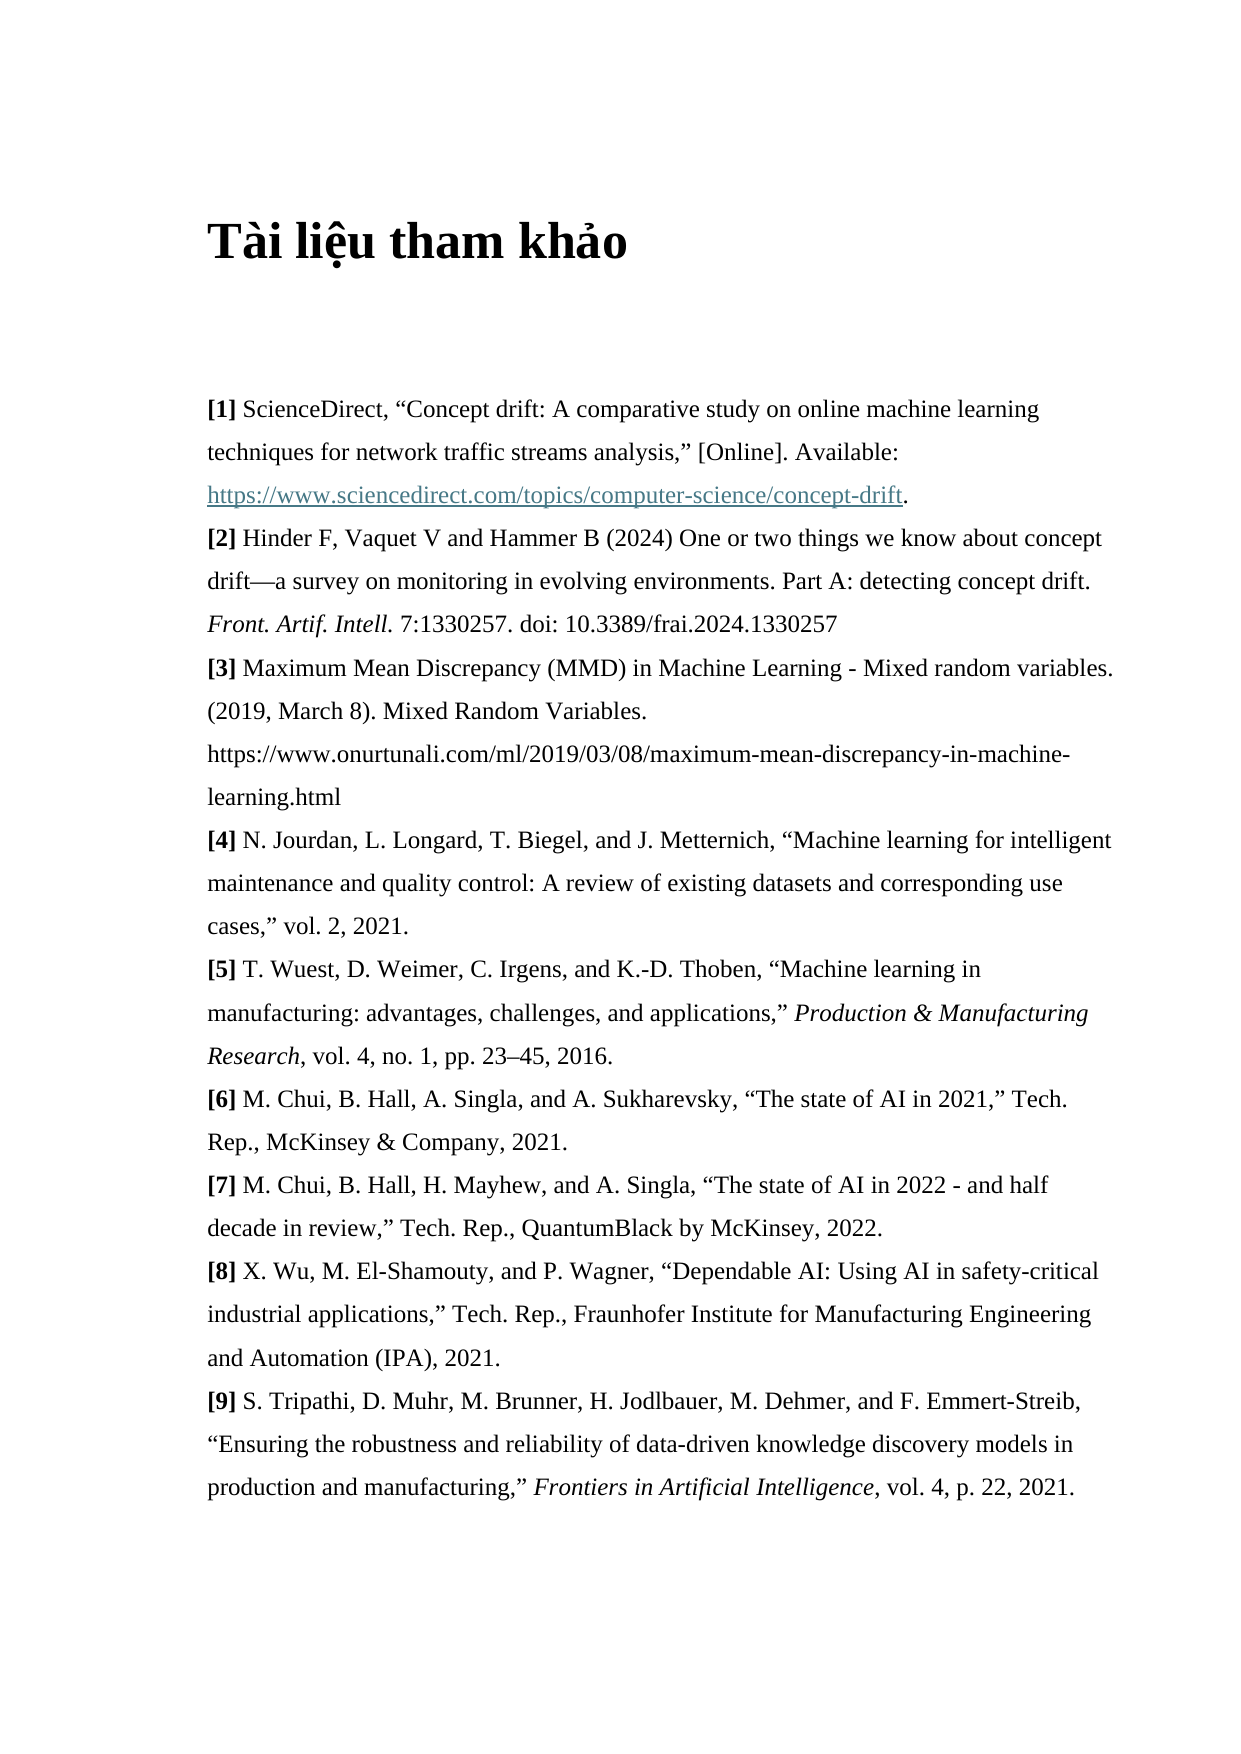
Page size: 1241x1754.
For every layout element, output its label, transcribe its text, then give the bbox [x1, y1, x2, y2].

text [2] Hinder F, Vaquet V and Hammer B (2024) One or two things we know about concept drift—a survey on monitoring in evolving environments. Part A: detecting concept drift. Front. Artif. Intell. 7:1330257. doi: 10.3389/frai.2024.1330257 [207, 523, 1122, 638]
subtitle Tài liệu tham khảo [207, 210, 1122, 270]
text [1] ScienceDirect, “Concept drift: A comparative study on online machine learning techniques for network traffic streams analysis,” [Online]. Available: https://www.sciencedirect.com/topics/computer-science/concept-drift. [207, 351, 1122, 509]
text [3] Maximum Mean Discrepancy (MMD) in Machine Learning - Mixed random variables. (2019, March 8). Mixed Random Variables. https://www.onurtunali.com/ml/2019/03/08/maximum-mean-discrepancy-in-machine-learning.html [4] N. Jourdan, L. Longard, T. Biegel, and J. Metternich, “Machine learning for intelligent maintenance and quality control: A review of existing datasets and corresponding use cases,” vol. 2, 2021. [5] T. Wuest, D. Weimer, C. Irgens, and K.-D. Thoben, “Machine learning in manufacturing: advantages, challenges, and applications,” Production & Manufacturing Research, vol. 4, no. 1, pp. 23–45, 2016. [6] M. Chui, B. Hall, A. Singla, and A. Sukharevsky, “The state of AI in 2021,” Tech. Rep., McKinsey & Company, 2021. [7] M. Chui, B. Hall, H. Mayhew, and A. Singla, “The state of AI in 2022 - and half decade in review,” Tech. Rep., QuantumBlack by McKinsey, 2022. [8] X. Wu, M. El-Shamouty, and P. Wagner, “Dependable AI: Using AI in safety-critical industrial applications,” Tech. Rep., Fraunhofer Institute for Manufacturing Engineering and Automation (IPA), 2021. [9] S. Tripathi, D. Muhr, M. Brunner, H. Jodlbauer, M. Dehmer, and F. Emmert-Streib, “Ensuring the robustness and reliability of data-driven knowledge discovery models in production and manufacturing,” Frontiers in Artificial Intelligence, vol. 4, p. 22, 2021. [207, 653, 1122, 1501]
